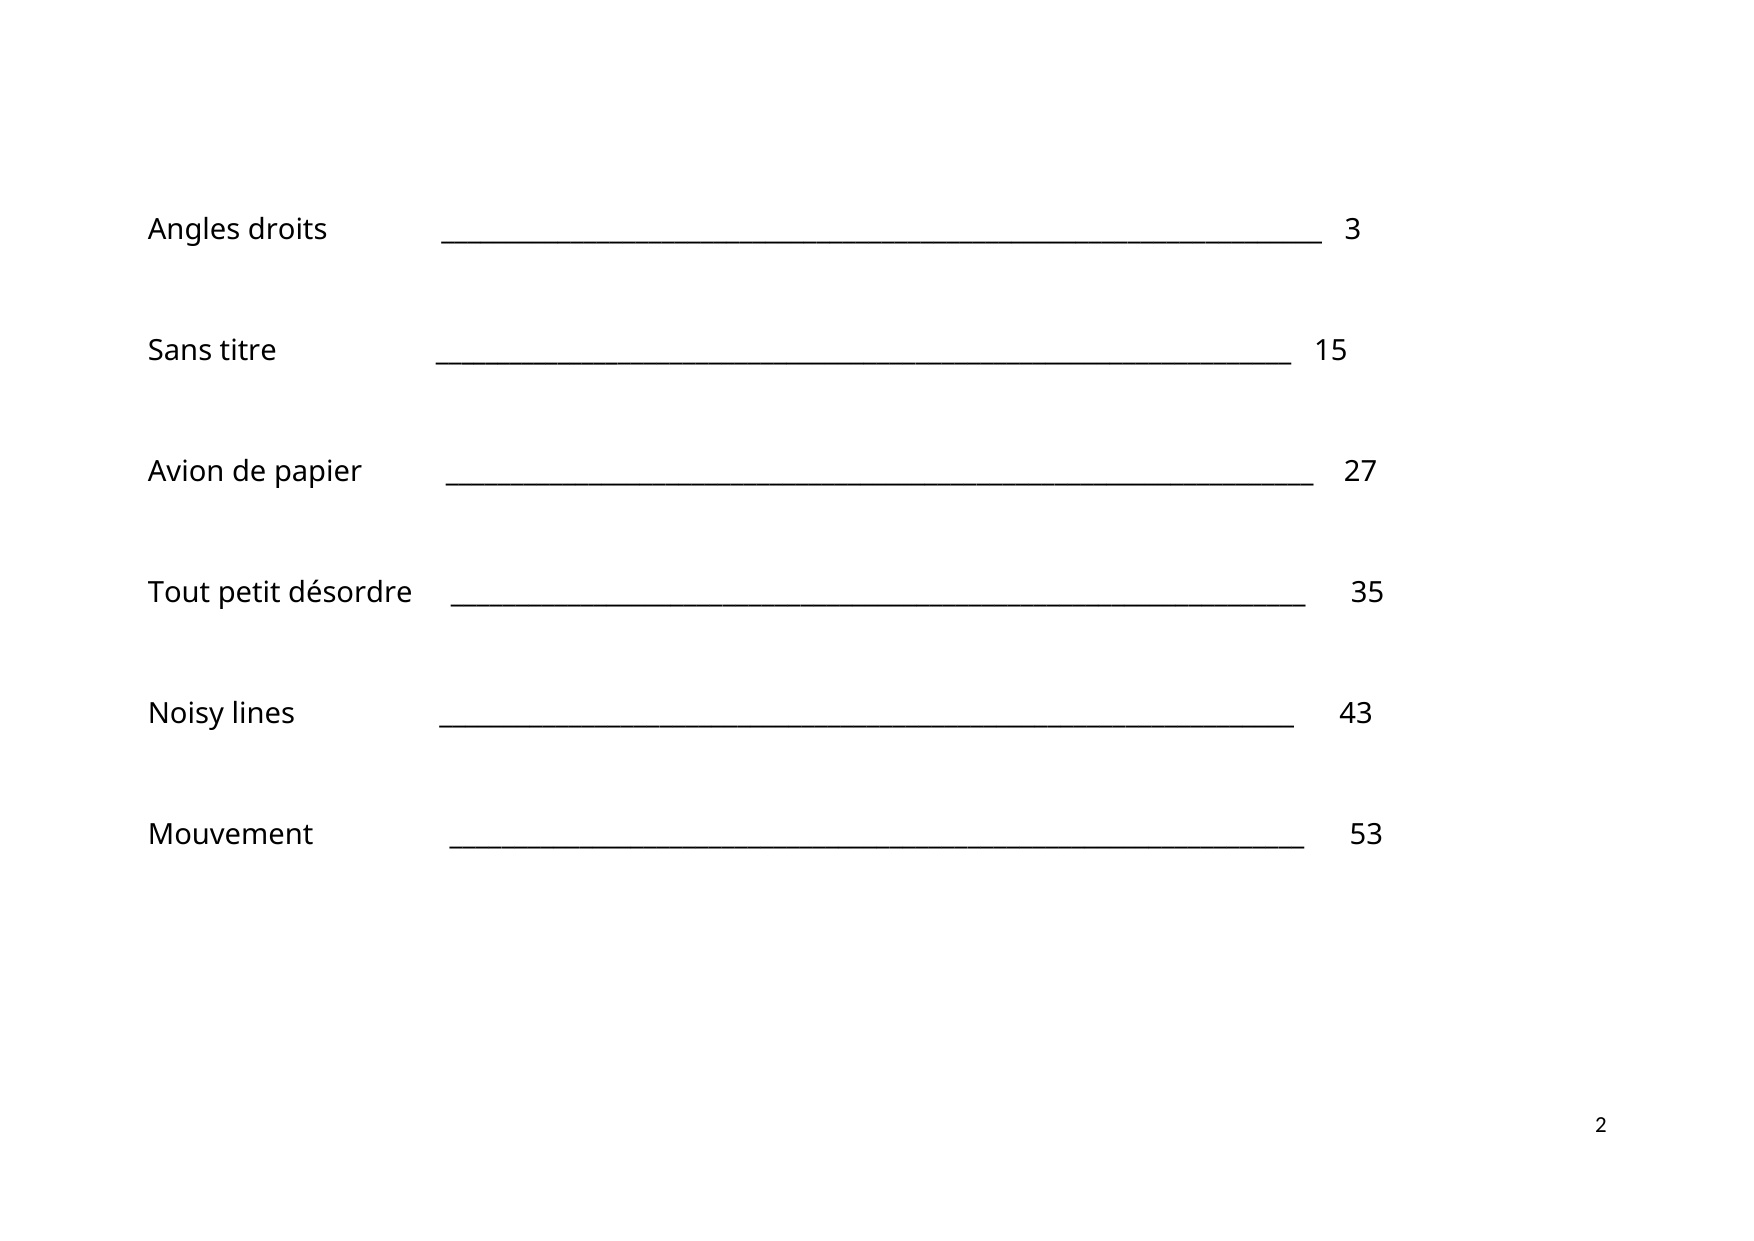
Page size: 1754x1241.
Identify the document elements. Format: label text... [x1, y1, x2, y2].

text Sans titre ___________________________________________________________________ 15 [148, 329, 1606, 369]
text Noisy lines __________________________________________________________________ 43 [148, 692, 1606, 732]
text Avion de papier ___________________________________________________________________ 27 [148, 450, 1606, 490]
text Mouvement __________________________________________________________________ 53 [148, 813, 1606, 853]
text Angles droits ____________________________________________________________________ 3 [148, 208, 1606, 248]
text Tout petit désordre __________________________________________________________________ 35 [148, 571, 1606, 611]
